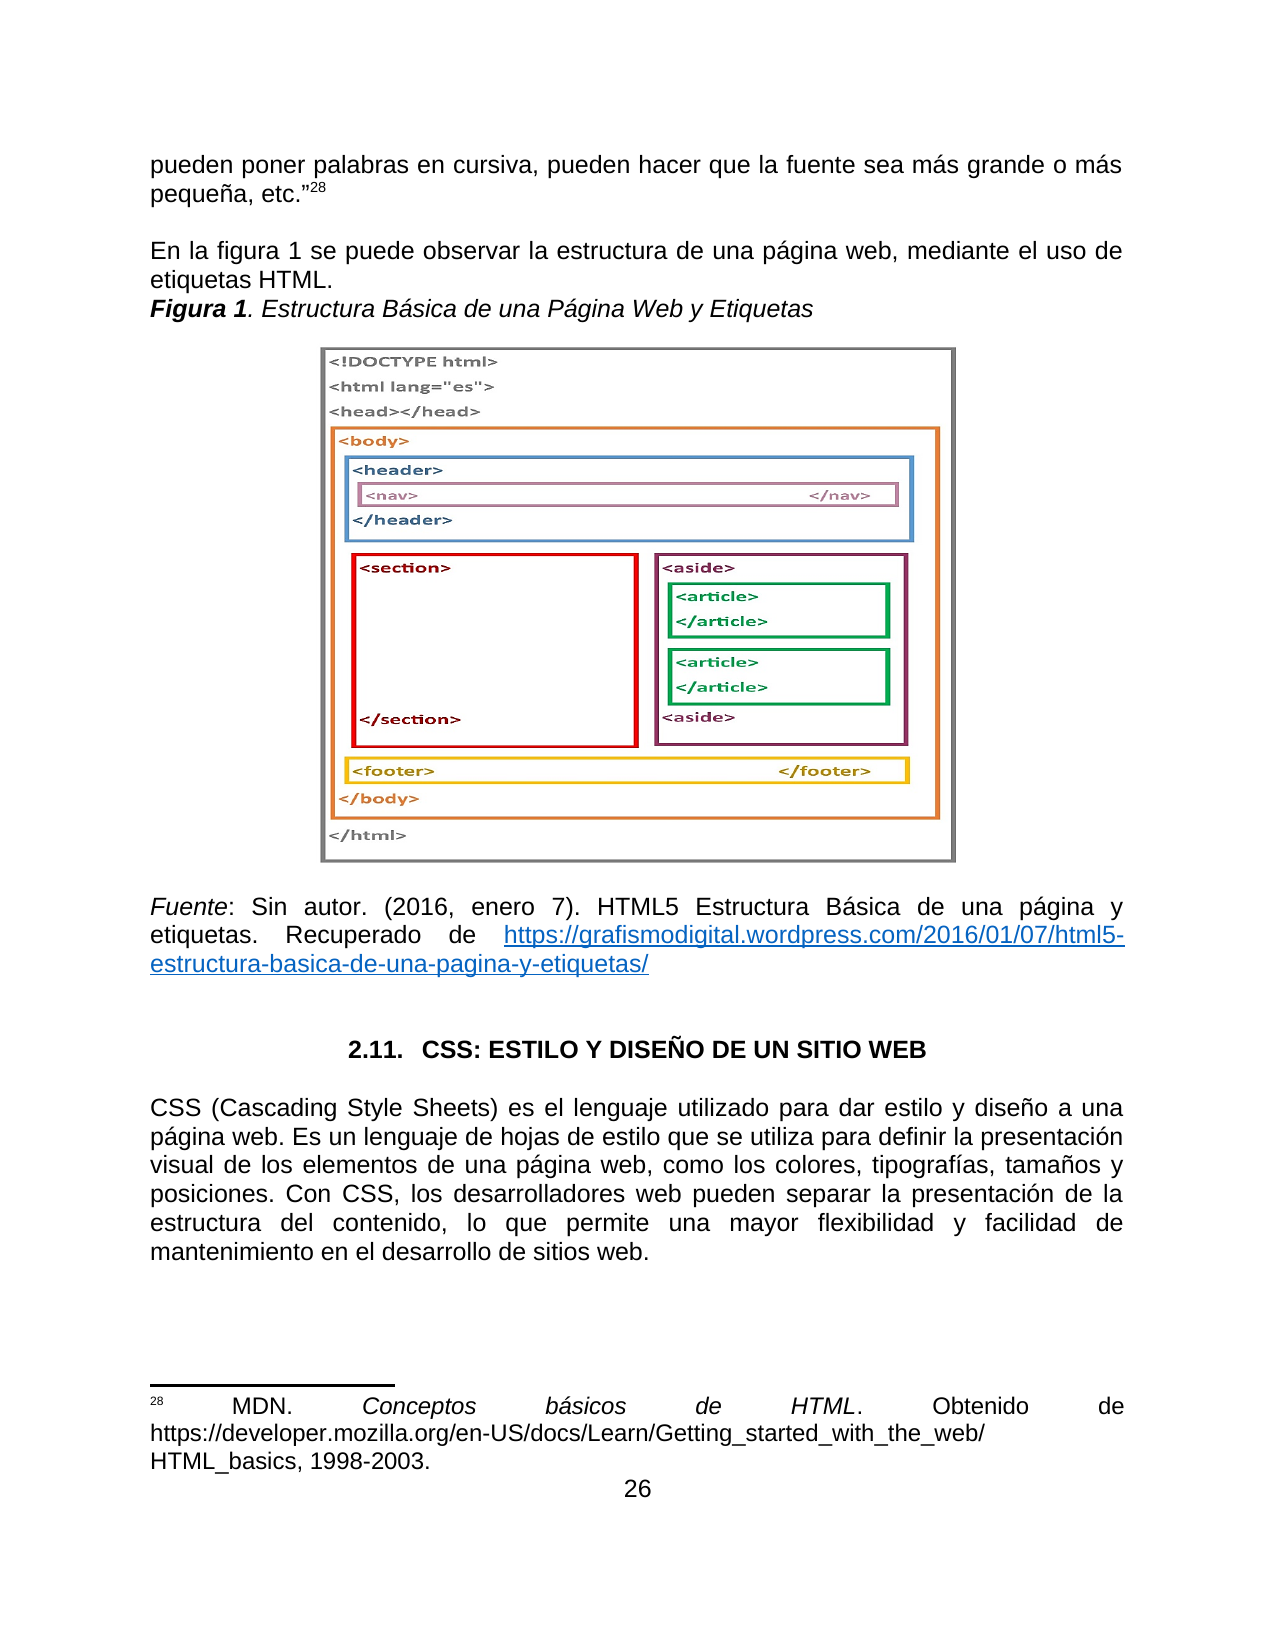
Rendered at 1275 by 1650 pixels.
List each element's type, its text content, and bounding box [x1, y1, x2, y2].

text Fuente: Sin autor. (2016, enero 7). HTML5 Estructura Básica de una página y etiquetas. Recuperado de https://grafismodigital.wordpress.com/2016/01/07/html5-estructura-basica-de-una-pagina-y-etiquetas/ [150, 892, 1125, 978]
text Figura 1. Estructura Básica de una Página Web y Etiquetas [150, 294, 1125, 322]
picture [316, 343, 959, 863]
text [150, 150, 1125, 207]
subtitle CSS: ESTILO Y DISEÑO DE UN SITIO WEB [150, 1036, 1125, 1064]
text En la figura 1 se puede observar la estructura de una página web, mediante el uso de etiquetas HTML. [150, 236, 1125, 294]
text CSS (Cascading Style Sheets) es el lenguaje utilizado para dar estilo y diseño a una página web. Es un lenguaje de hojas de estilo que se utiliza para definir la presentación visual de los elementos de una página web, como los colores, tipografías, tamaños y posiciones. Con CSS, los desarrolladores web pueden separar la presentación de la estructura del contenido, lo que permite una mayor flexibilidad y facilidad de mantenimiento en el desarrollo de sitios web. [150, 1093, 1125, 1266]
